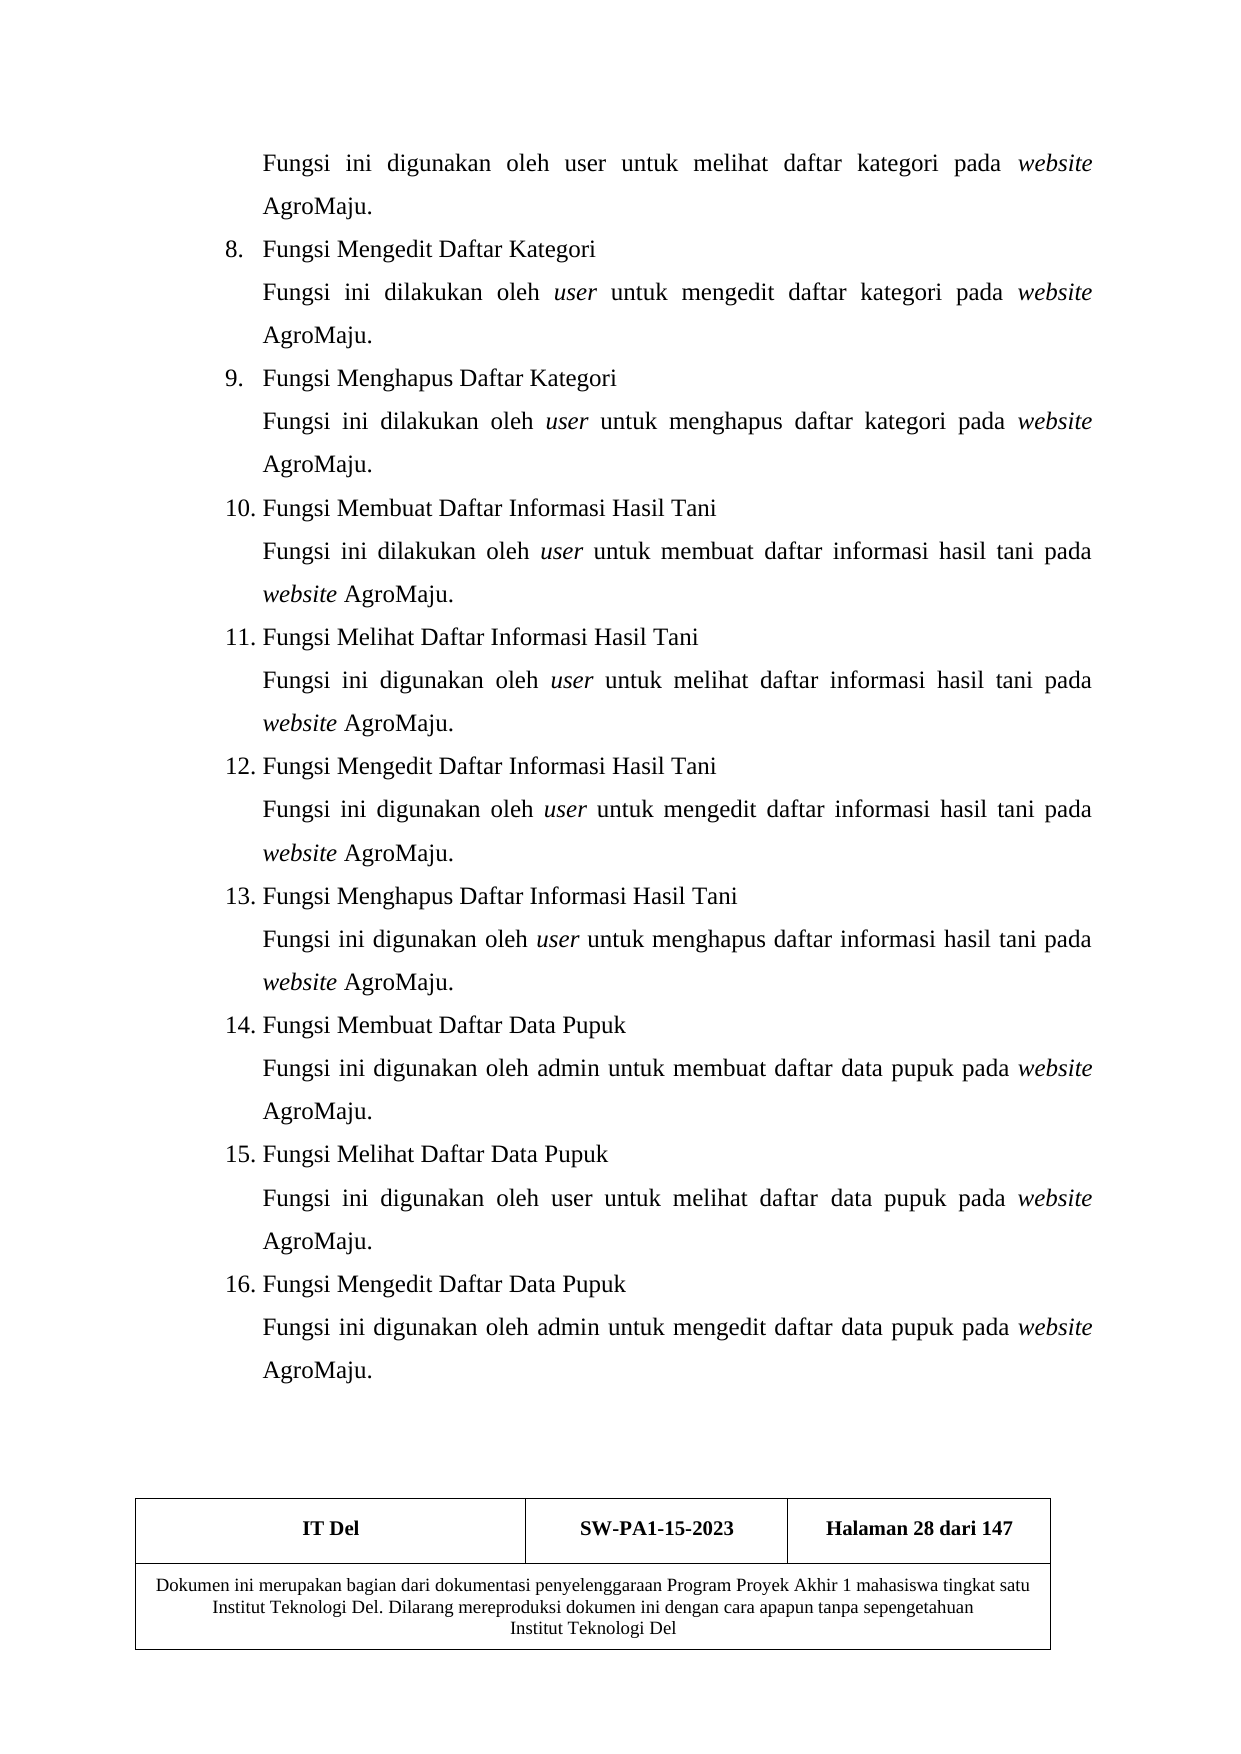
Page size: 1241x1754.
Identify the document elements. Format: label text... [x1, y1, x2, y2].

text Fungsi ini digunakan oleh user untuk menghapus daftar informasi hasil tani pada website AgroMaju. [262, 924, 1092, 996]
list Fungsi Mengedit Daftar Informasi Hasil Tani [225, 751, 1092, 780]
text Fungsi ini digunakan oleh user untuk melihat daftar data pupuk pada website AgroMaju. [262, 1183, 1092, 1254]
list Fungsi Mengedit Daftar Data Pupuk [225, 1269, 1092, 1298]
list Fungsi Mengedit Daftar Kategori [225, 234, 1092, 263]
list Fungsi Membuat Daftar Informasi Hasil Tani [225, 493, 1092, 521]
text Fungsi ini digunakan oleh user untuk melihat daftar kategori pada website AgroMaju. [262, 148, 1092, 219]
list Fungsi Menghapus Daftar Informasi Hasil Tani [225, 881, 1092, 909]
text Fungsi ini digunakan oleh admin untuk membuat daftar data pupuk pada website AgroMaju. [262, 1053, 1092, 1125]
list Fungsi Melihat Daftar Data Pupuk [225, 1139, 1092, 1168]
list Fungsi Membuat Daftar Data Pupuk [225, 1010, 1092, 1039]
text Fungsi ini digunakan oleh user untuk mengedit daftar informasi hasil tani pada website AgroMaju. [262, 794, 1092, 866]
text Fungsi ini digunakan oleh admin untuk mengedit daftar data pupuk pada website AgroMaju. [262, 1312, 1092, 1384]
list Fungsi Melihat Daftar Informasi Hasil Tani [225, 622, 1092, 651]
text Fungsi ini dilakukan oleh user untuk mengedit daftar kategori pada website AgroMaju. [262, 277, 1092, 349]
text Fungsi ini digunakan oleh user untuk melihat daftar informasi hasil tani pada website AgroMaju. [262, 665, 1092, 737]
text Fungsi ini dilakukan oleh user untuk menghapus daftar kategori pada website AgroMaju. [262, 406, 1092, 478]
text Fungsi ini dilakukan oleh user untuk membuat daftar informasi hasil tani pada website AgroMaju. [262, 536, 1092, 608]
list Fungsi Menghapus Daftar Kategori [225, 363, 1092, 392]
